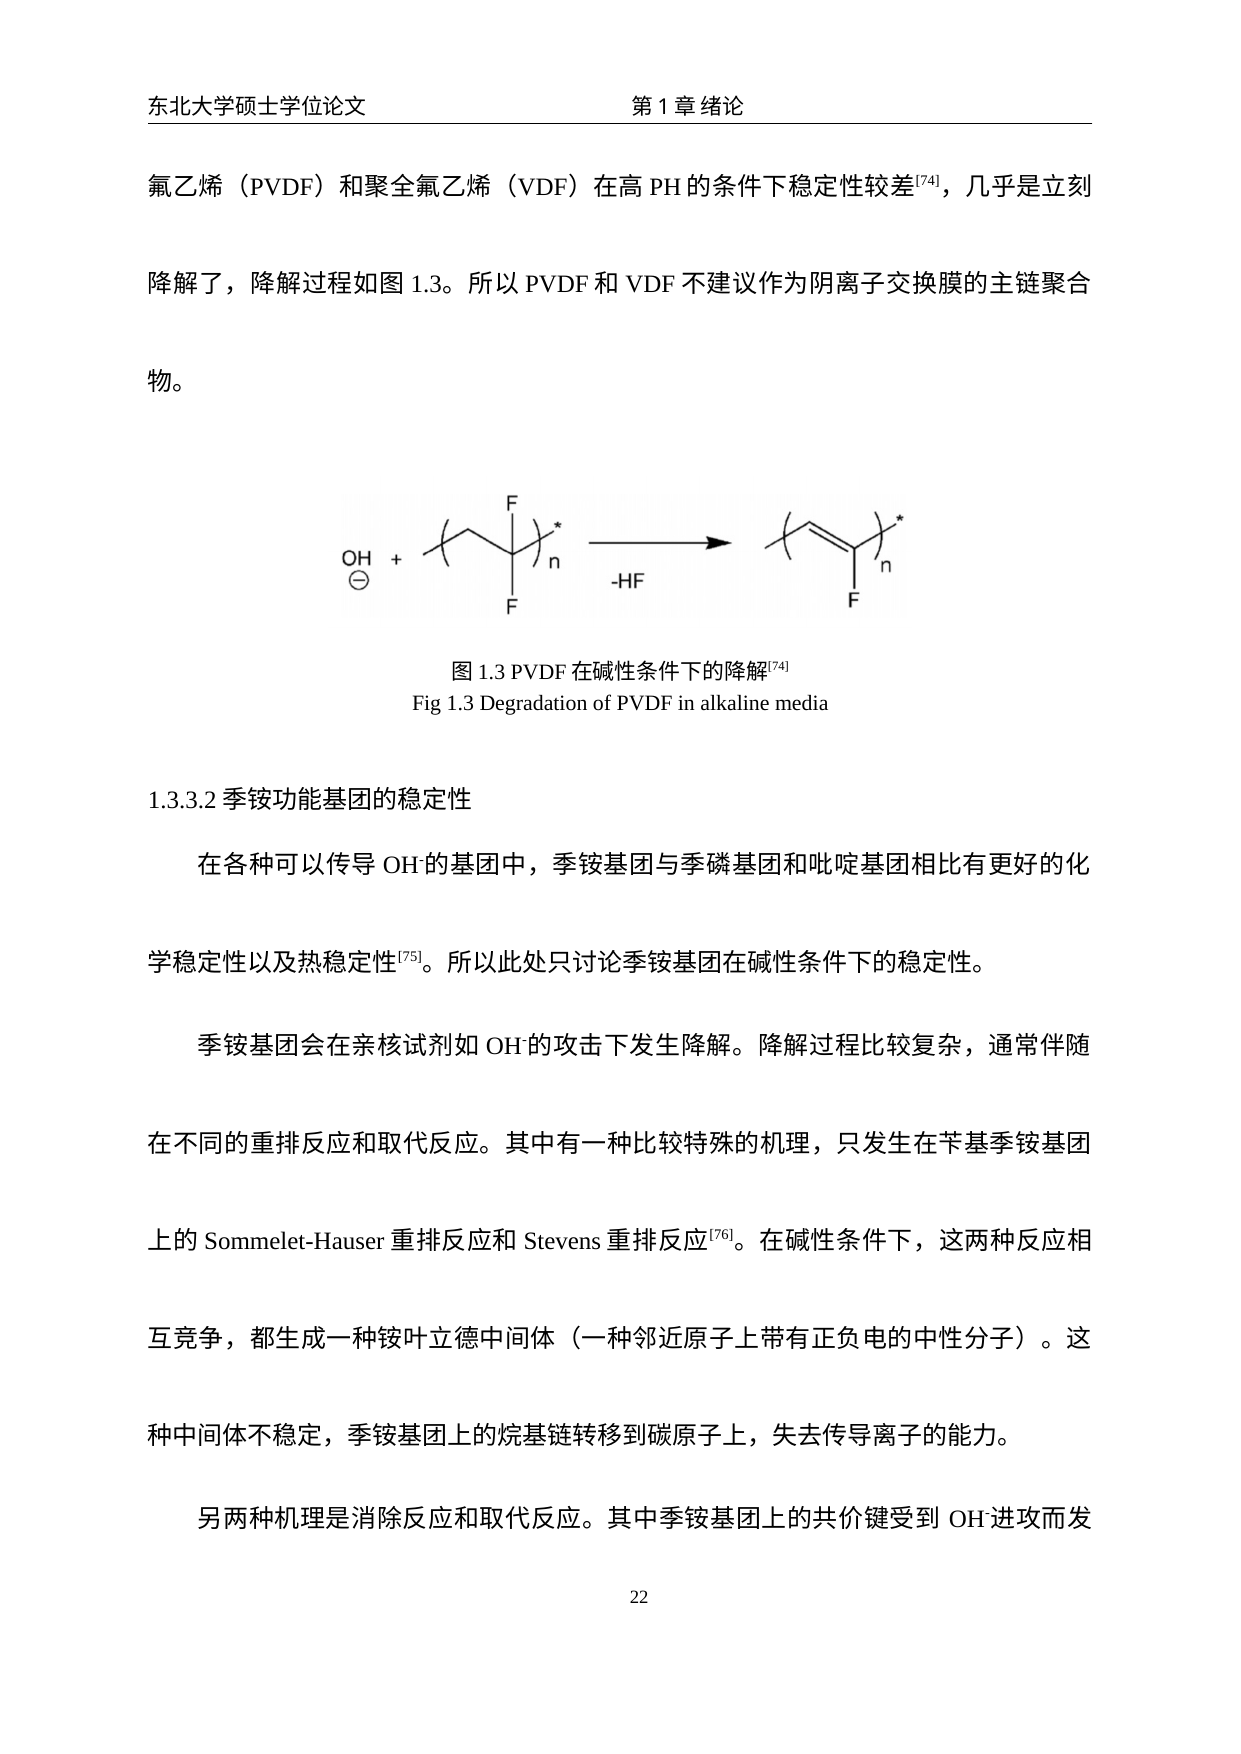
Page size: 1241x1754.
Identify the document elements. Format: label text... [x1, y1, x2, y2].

picture [327, 476, 913, 628]
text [148, 1484, 1092, 1549]
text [148, 152, 1092, 412]
text 在各种可以传导OH-的基团中，季铵基团与季磷基团和吡啶基团相比有更好的化学稳定性以及热稳定性[75]。所以此处只讨论季铵基团在碱性条件下的稳定性。 [148, 831, 1092, 993]
text 图1.3 PVDF在碱性条件下的降解[74] [148, 654, 1092, 686]
text 季铵基团会在亲核试剂如OH-的攻击下发生降解。降解过程比较复杂，通常伴随在不同的重排反应和取代反应。其中有一种比较特殊的机理，只发生在苄基季铵基团上的Sommelet-Hauser重排反应和Stevens重排反应[76]。在碱性条件下，这两种反应相互竞争，都生成一种铵叶立德中间体（一种邻近原子上带有正负电的中性分子）。这种中间体不稳定，季铵基团上的烷基链转移到碳原子上，失去传导离子的能力。 [148, 1011, 1092, 1466]
text Fig 1.3 Degradation of PVDF in alkaline media [148, 686, 1092, 719]
subtitle 1.3.3.2 季铵功能基团的稳定性 [148, 766, 1092, 831]
